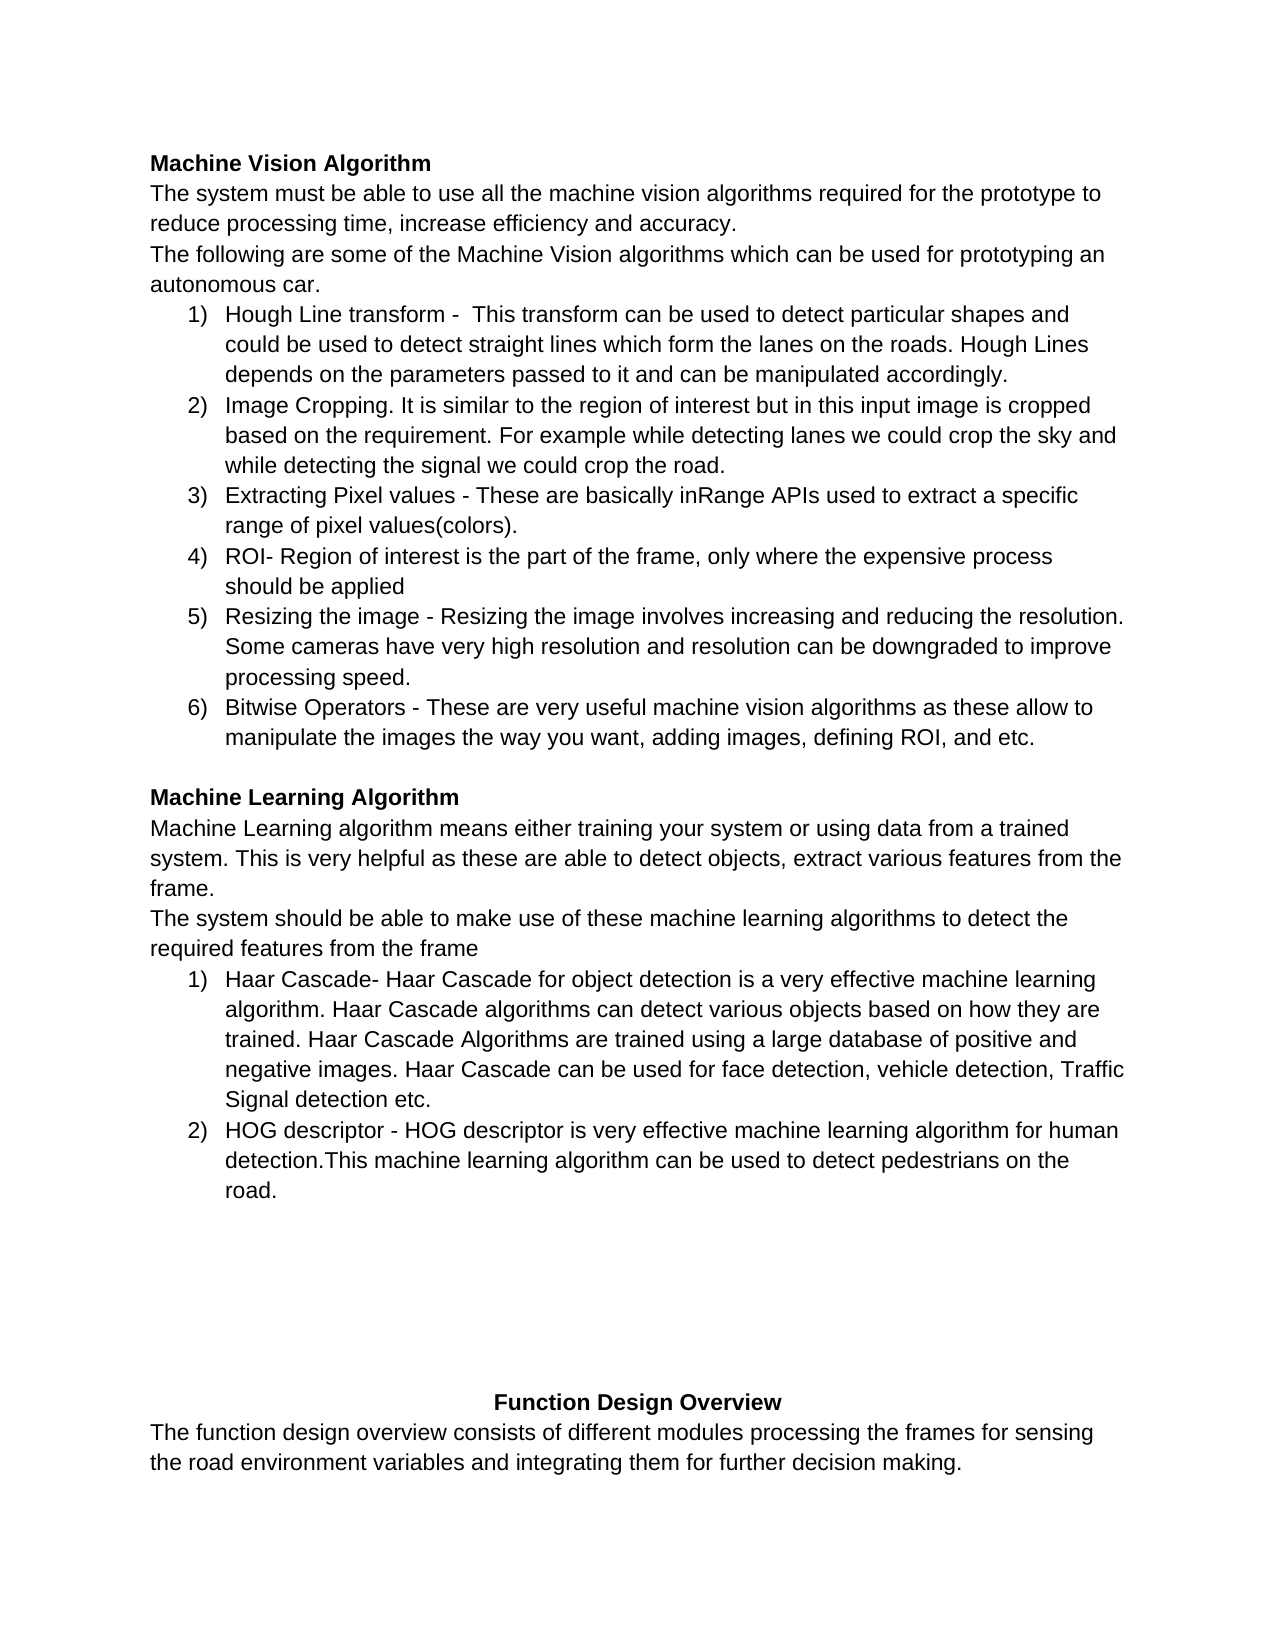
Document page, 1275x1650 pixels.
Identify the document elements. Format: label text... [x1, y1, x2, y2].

list Bitwise Operators - These are very useful machine vision algorithms as these allow to manipulate the images the way you want, adding images, defining ROI, and etc. [187, 694, 1125, 750]
list Haar Cascade- Haar Cascade for object detection is a very effective machine learning algorithm. Haar Cascade algorithms can detect various objects based on how they are trained. Haar Cascade Algorithms are trained using a large database of positive and negative images. Haar Cascade can be used for face detection, vehicle detection, Traffic Signal detection etc. [187, 966, 1125, 1113]
list ROI- Region of interest is the part of the frame, only where the expensive process should be applied [187, 543, 1125, 599]
list Hough Line transform - This transform can be used to detect particular shapes and could be used to detect straight lines which form the lanes on the roads. Hough Lines depends on the parameters passed to it and can be manipulated accordingly. [187, 301, 1125, 388]
text Machine Learning algorithm means either training your system or using data from a trained system. This is very helpful as these are able to detect objects, extract various features from the frame. [150, 814, 1125, 901]
text Machine Vision Algorithm [150, 150, 1125, 176]
text Function Design Overview [150, 1388, 1125, 1415]
list Image Cropping. It is similar to the region of interest but in this input image is cropped based on the requirement. For example while detecting lanes we could crop the sky and while detecting the signal we could crop the road. [187, 392, 1125, 478]
list Extracting Pixel values - These are basically inRange APIs used to extract a specific range of pixel values(colors). [187, 482, 1125, 539]
list Resizing the image - Resizing the image involves increasing and reducing the resolution. Some cameras have very high resolution and resolution can be downgraded to improve processing speed. [187, 603, 1125, 690]
text Machine Learning Algorithm [150, 784, 1125, 811]
list HOG descriptor - HOG descriptor is very effective machine learning algorithm for human detection.This machine learning algorithm can be used to detect pedestrians on the road. [187, 1117, 1125, 1203]
text The following are some of the Machine Vision algorithms which can be used for prototyping an autonomous car. [150, 241, 1125, 297]
text The system should be able to make use of these machine learning algorithms to detect the required features from the frame [150, 905, 1125, 962]
text The system must be able to use all the machine vision algorithms required for the prototype to reduce processing time, increase efficiency and accuracy. [150, 180, 1125, 237]
text The function design overview consists of different modules processing the frames for sensing the road environment variables and integrating them for further decision making. [150, 1419, 1125, 1475]
